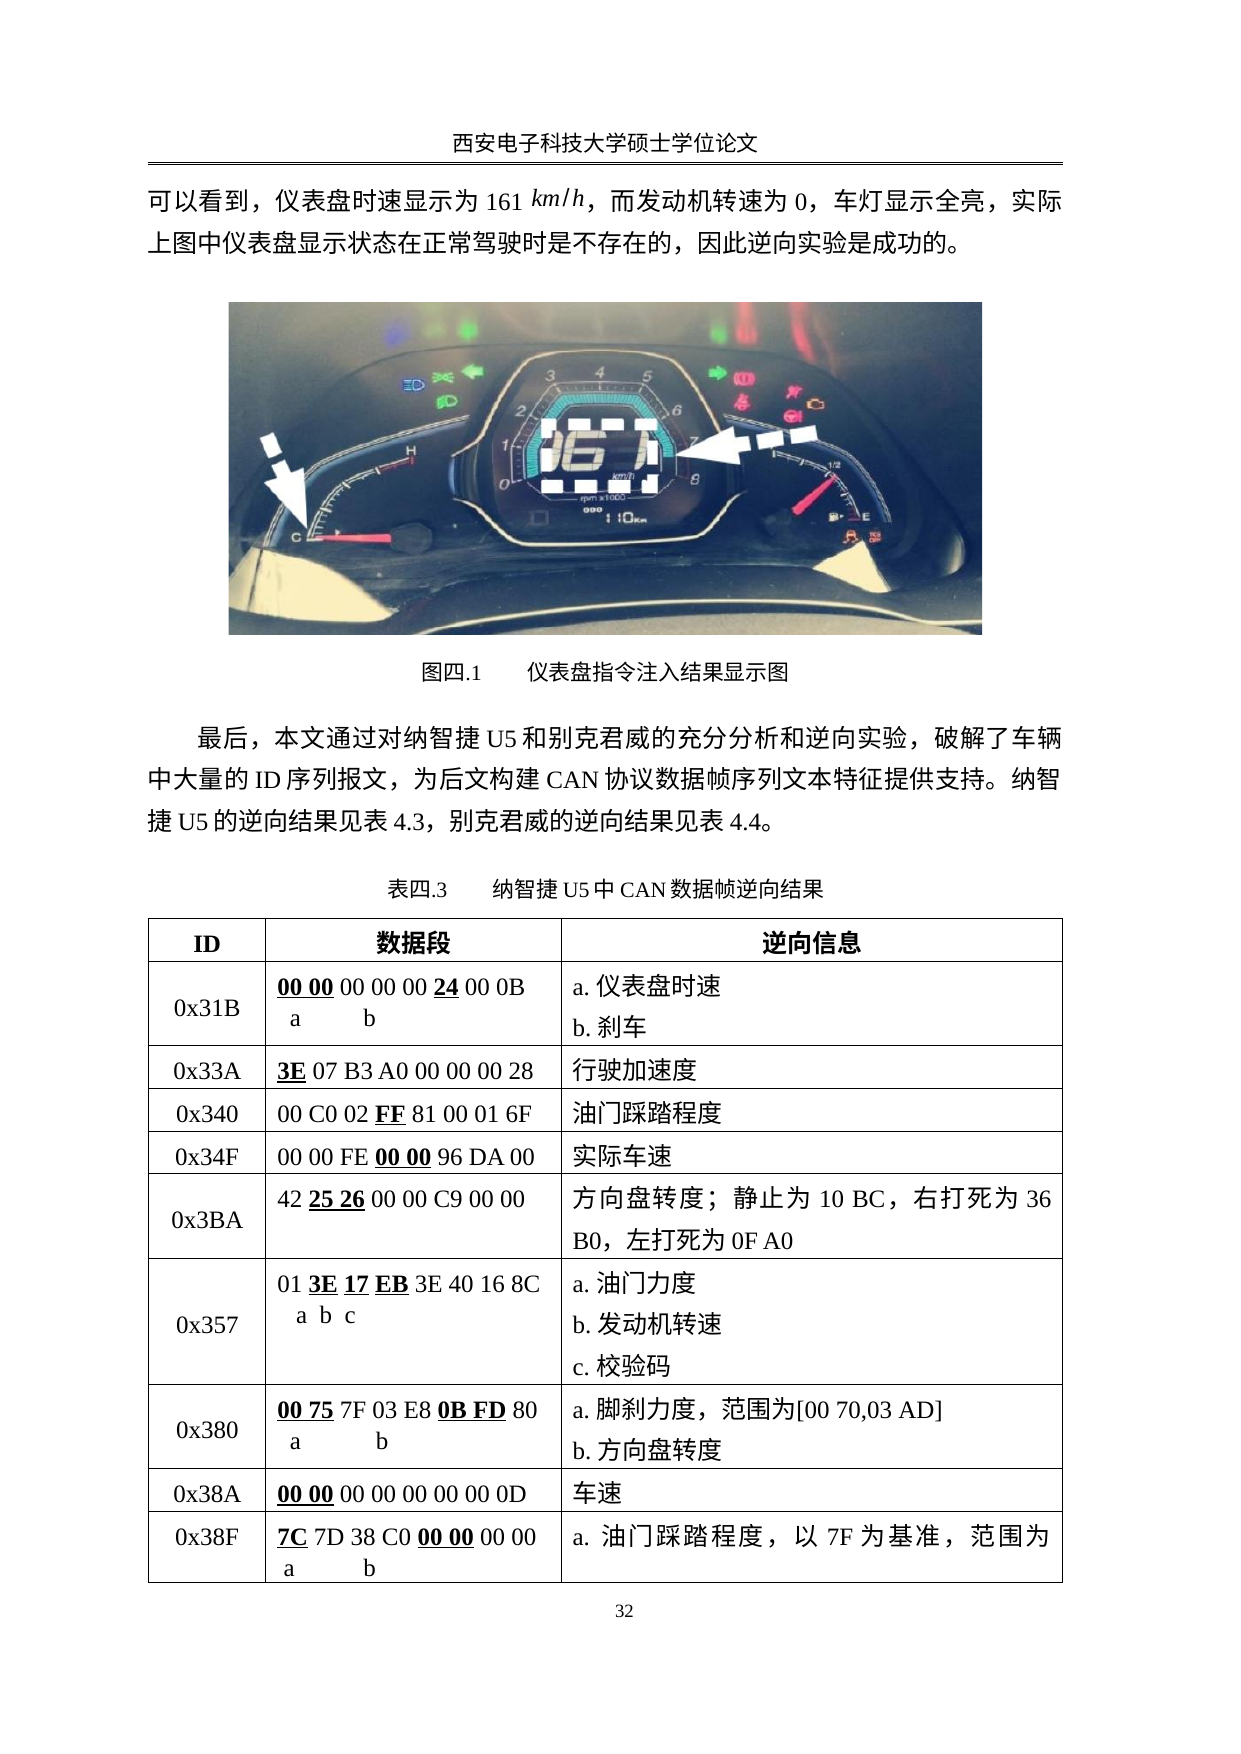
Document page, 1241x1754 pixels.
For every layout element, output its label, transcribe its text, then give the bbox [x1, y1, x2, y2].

table_cell 0x38A [149, 1469, 265, 1511]
table_cell 00 C0 02 FF 81 00 01 6F [266, 1089, 561, 1131]
table_cell 油门踩踏程度 [562, 1089, 1062, 1131]
table_cell a. 仪表盘时速 b. 刹车 [562, 962, 1062, 1045]
table_cell 0x31B [149, 962, 265, 1045]
table_header 数据段 [266, 919, 561, 961]
table_cell a. 脚刹力度，范围为[00 70,03 AD] b. 方向盘转度 [562, 1385, 1062, 1468]
table_cell 0x34F [149, 1132, 265, 1173]
table_cell 00 00 FE 00 00 96 DA 00 [266, 1132, 561, 1173]
table_header ID [149, 919, 265, 961]
table_cell 0x3BA [149, 1174, 265, 1258]
picture [228, 302, 983, 635]
table_cell 3E 07 B3 A0 00 00 00 28 [266, 1046, 561, 1088]
table_cell 实际车速 [562, 1132, 1062, 1173]
table_cell 0x38F [149, 1512, 265, 1582]
table_cell 00 75 7F 03 E8 0B FD 80 a b [266, 1385, 561, 1468]
text 纳智捷U5中CAN数据帧逆向结果 [148, 864, 1063, 906]
table_cell 00 00 00 00 00 00 00 0D [266, 1469, 561, 1511]
table_cell 7C 7D 38 C0 00 00 00 00 a b [266, 1512, 561, 1582]
table_cell 方向盘转度；静止为10 BC，右打死为36 B0，左打死为0F A0 [562, 1174, 1062, 1258]
table_cell 0x357 [149, 1259, 265, 1384]
table_cell 0x340 [149, 1089, 265, 1131]
table_cell a. 油门踩踏程度，以7F为基准，范围为[77,85]，加速值增加，减速值减少 b. 真实车速 [562, 1512, 1062, 1582]
text 最后，本文通过对纳智捷U5和别克君威的充分分析和逆向实验，破解了车辆中大量的ID序列报文，为后文构建CAN协议数据帧序列文本特征提供支持。纳智捷U5的逆向结果见表4.3，别克君威的逆向结果见表4.4。 [148, 714, 1063, 839]
table_cell 车速 [562, 1469, 1062, 1511]
text 将表4.2构建的数据帧指令注入到CAN总线网络中，若成功注入，则由表中数据计算可得仪表盘速度将被修改为。如图4.3所示，可以看到，仪表盘时速显示为161 ，而发动机转速为0，车灯显示全亮，实际上图中仪表盘显示状态在正常驾驶时是不存在的，因此逆向实验是成功的。 [148, 177, 1063, 261]
table_cell 00 00 00 00 00 24 00 0B a b [266, 962, 561, 1045]
table_cell 0x380 [149, 1385, 265, 1468]
table_cell 行驶加速度 [562, 1046, 1062, 1088]
table_cell 0x33A [149, 1046, 265, 1088]
table_cell 42 25 26 00 00 C9 00 00 [266, 1174, 561, 1258]
table_cell a. 油门力度 b. 发动机转速 c. 校验码 [562, 1259, 1062, 1384]
text 仪表盘指令注入结果显示图 [148, 647, 1063, 689]
table_cell 01 3E 17 EB 3E 40 16 8C a b c [266, 1259, 561, 1384]
table_header 逆向信息 [562, 919, 1062, 961]
